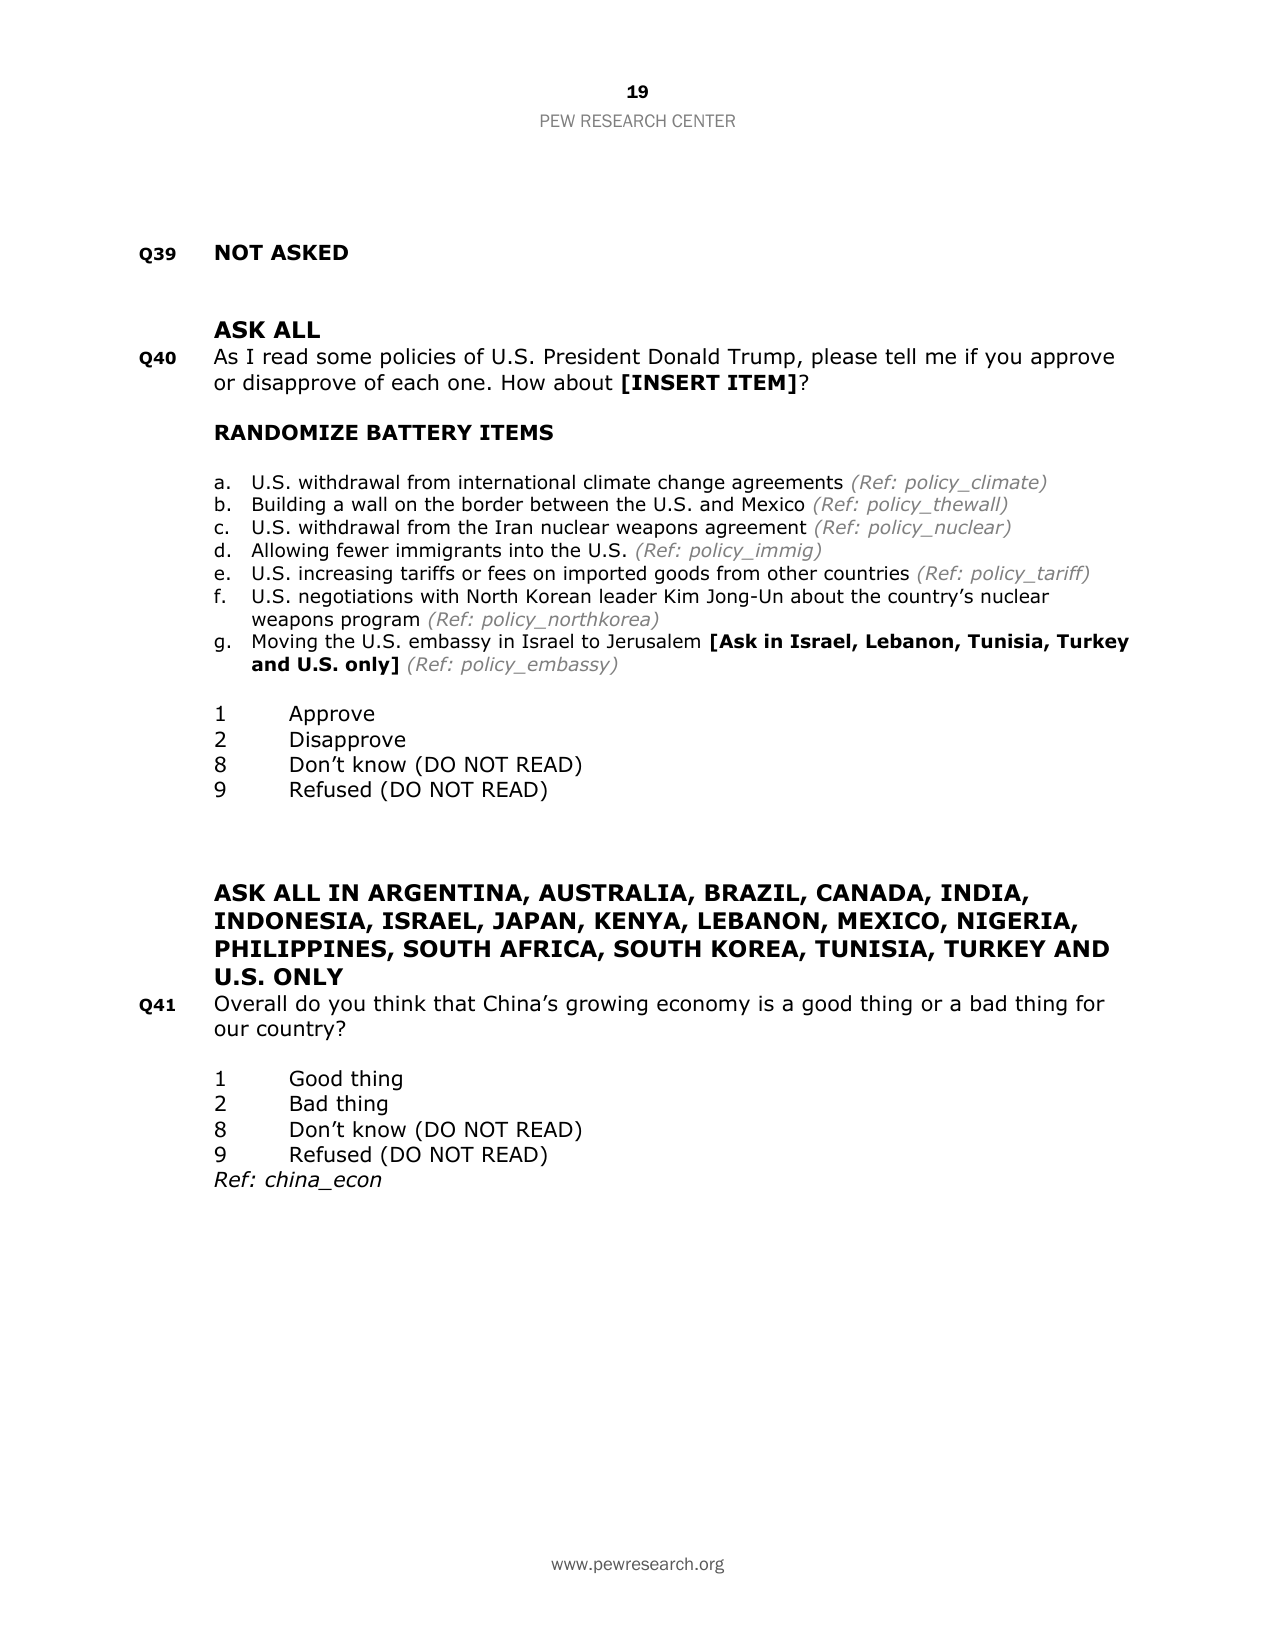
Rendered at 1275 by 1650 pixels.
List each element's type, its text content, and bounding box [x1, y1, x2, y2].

text Q39 NOT ASKED [139, 240, 1136, 265]
text 1 Good thing [214, 1066, 1136, 1091]
list Moving the U.S. embassy in Israel to Jerusalem [Ask in Israel, Lebanon, Tunisia, Turkey and U.S. only] (Ref: policy_embassy) [214, 630, 1136, 676]
list Allowing fewer immigrants into the U.S. (Ref: policy_immig) [214, 539, 1136, 561]
text 9 Refused (DO NOT READ) [214, 1142, 1136, 1167]
list U.S. withdrawal from international climate change agreements (Ref: policy_climate) [214, 470, 1136, 493]
text 8 Don’t know (DO NOT READ) [214, 1116, 1136, 1142]
text Q41 Overall do you think that China’s growing economy is a good thing or a bad thing for our country? [139, 990, 1136, 1041]
text Q40 As I read some policies of U.S. President Donald Trump, please tell me if you approve or disapprove of each one. How about [INSERT ITEM]? [139, 344, 1136, 394]
text RANDOMIZE BATTERY ITEMS [214, 419, 1136, 445]
text Ref: china_econ [214, 1167, 1136, 1192]
text 8 Don’t know (DO NOT READ) [214, 751, 1136, 777]
text ASK ALL IN ARGENTINA, AUSTRALIA, BRAZIL, CANADA, INDIA, INDONESIA, ISRAEL, JAPAN, KENYA, LEBANON, MEXICO, NIGERIA, PHILIPPINES, SOUTH AFRICA, SOUTH KOREA, TUNISIA, TURKEY AND U.S. ONLY [139, 879, 1136, 990]
list Building a wall on the border between the U.S. and Mexico (Ref: policy_thewall) [214, 493, 1136, 516]
text 1 Approve [214, 701, 1136, 726]
text ASK ALL [139, 316, 1136, 344]
text 2 Bad thing [214, 1091, 1136, 1116]
list U.S. negotiations with North Korean leader Kim Jong-Un about the country’s nuclear weapons program (Ref: policy_northkorea) [214, 584, 1136, 630]
list U.S. increasing tariffs or fees on imported goods from other countries (Ref: policy_tariff) [214, 561, 1136, 584]
list U.S. withdrawal from the Iran nuclear weapons agreement (Ref: policy_nuclear) [214, 516, 1136, 539]
text 9 Refused (DO NOT READ) [213, 777, 1136, 802]
text 2 Disapprove [214, 726, 1136, 751]
